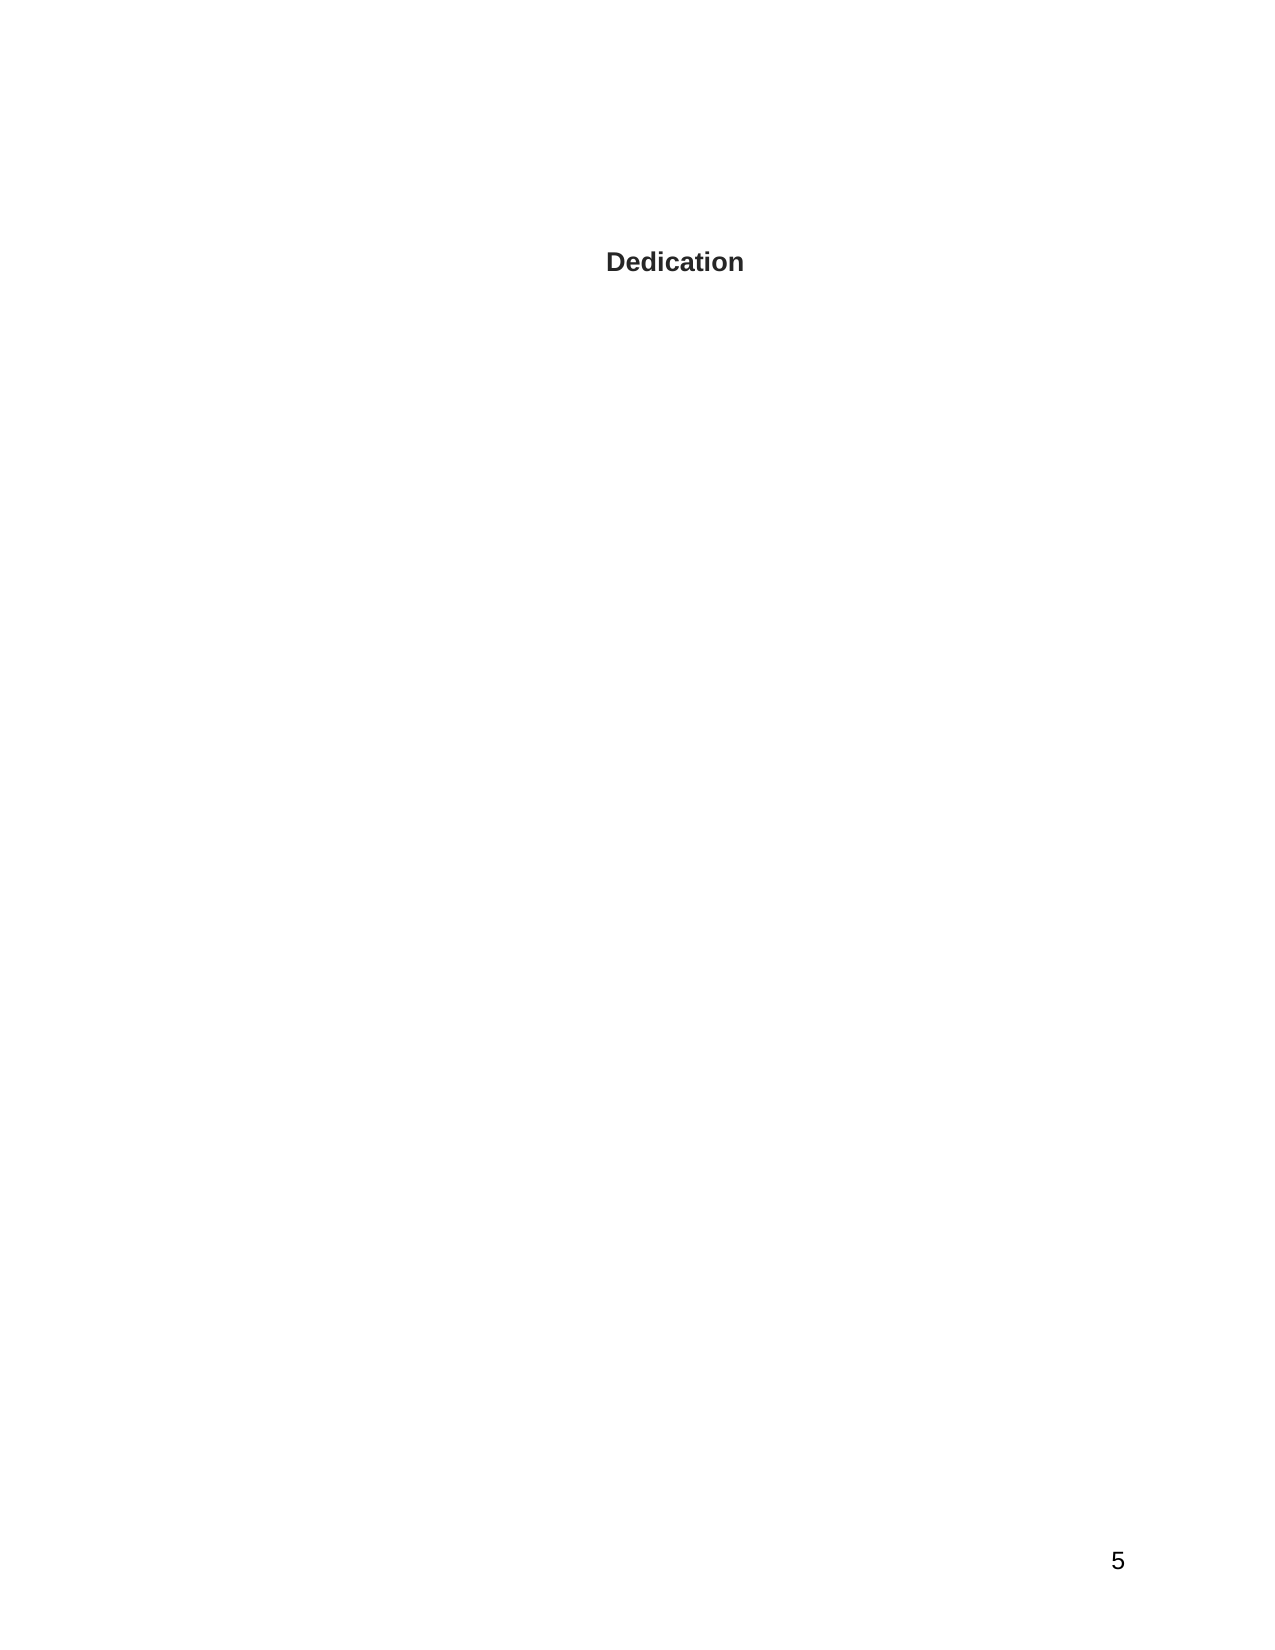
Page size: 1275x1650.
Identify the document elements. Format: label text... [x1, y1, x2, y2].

subtitle Dedication [225, 246, 1125, 277]
